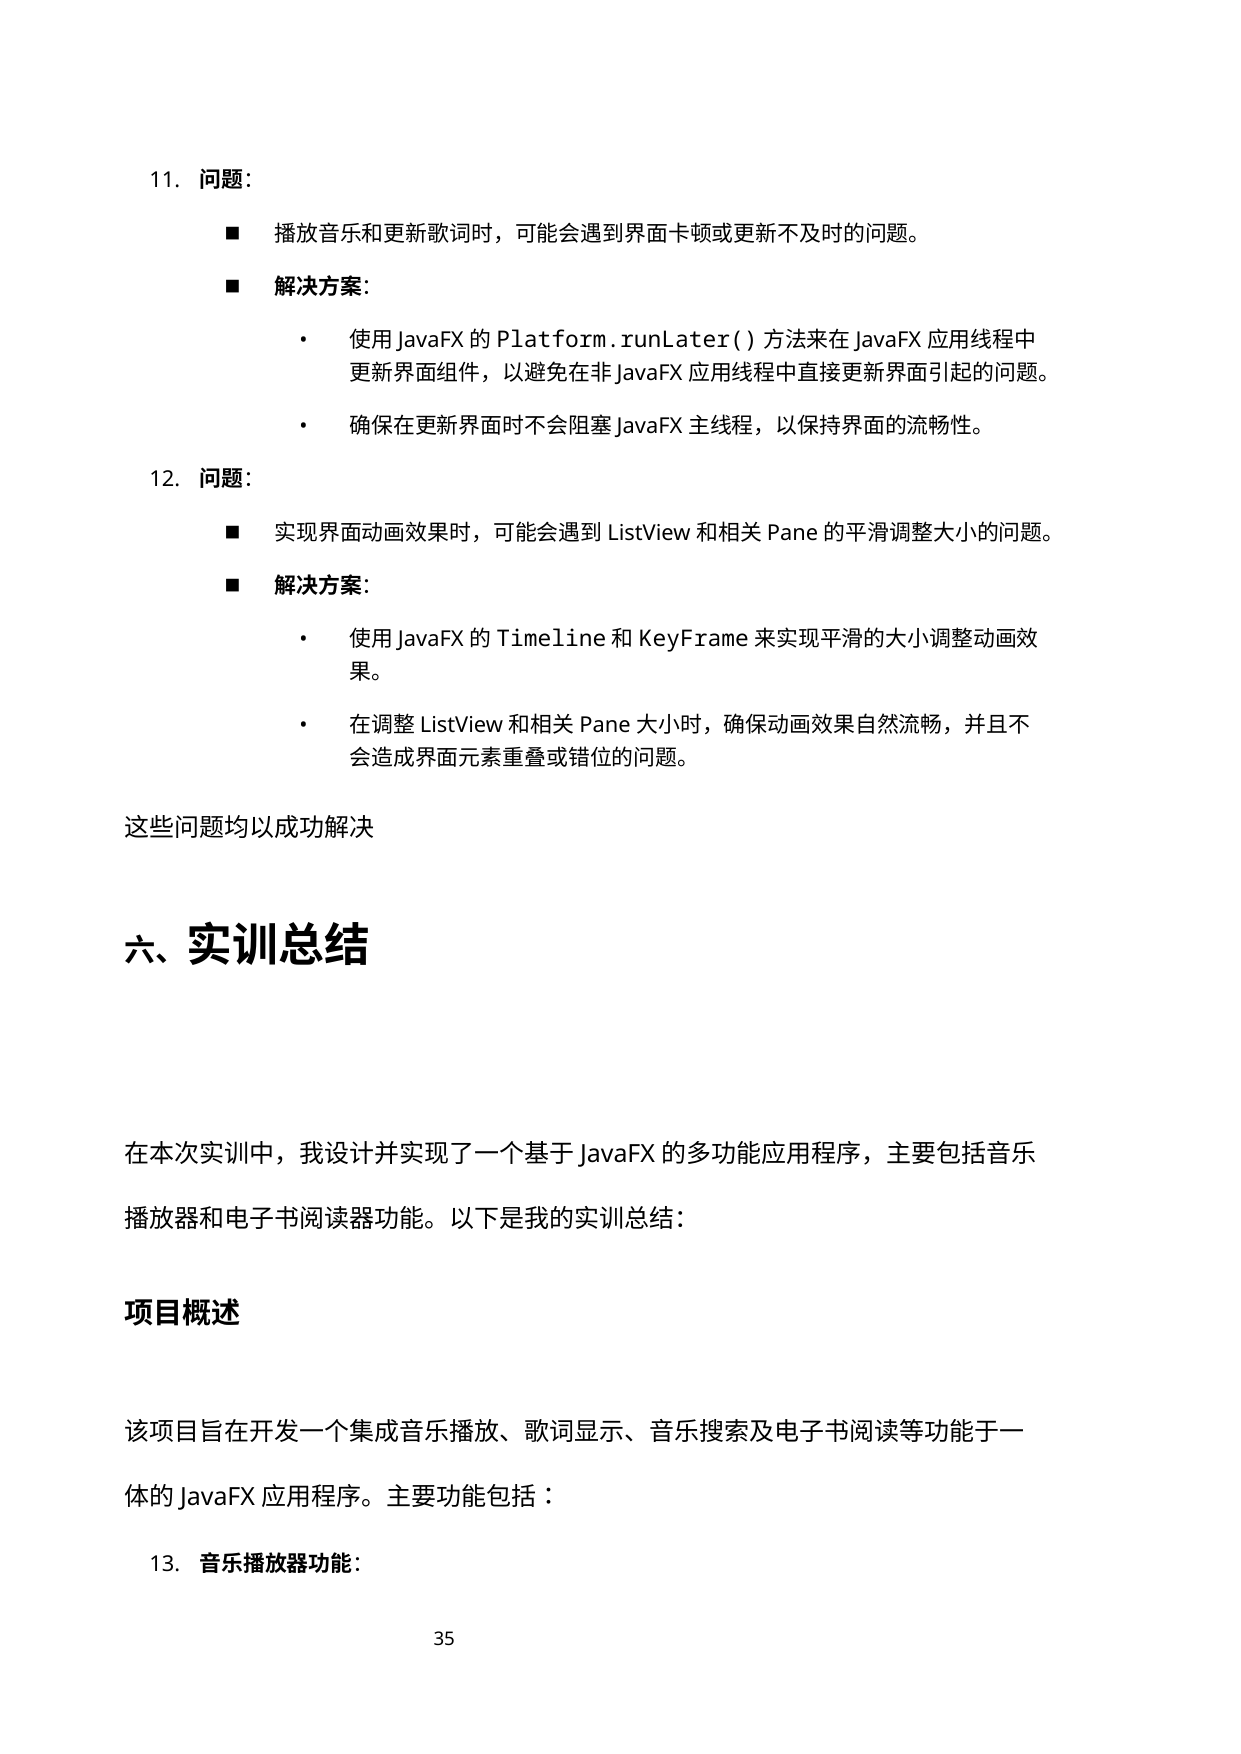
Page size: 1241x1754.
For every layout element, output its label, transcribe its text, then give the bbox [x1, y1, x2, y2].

list 问题： [149, 461, 1043, 494]
list 使用 JavaFX 的 Platform.runLater() 方法来在 JavaFX 应用线程中更新界面组件，以避免在非 JavaFX 应用线程中直接更新界面引起的问题。 [299, 322, 1043, 387]
list 使用 JavaFX 的 Timeline 和 KeyFrame 来实现平滑的大小调整动画效果。 [299, 621, 1043, 686]
text 在本次实训中，我设计并实现了一个基于 JavaFX 的多功能应用程序，主要包括音乐播放器和电子书阅读器功能。以下是我的实训总结： [124, 1119, 1043, 1249]
list 确保在更新界面时不会阻塞 JavaFX 主线程，以保持界面的流畅性。 [299, 408, 1043, 440]
text 该项目旨在开发一个集成音乐播放、歌词显示、音乐搜索及电子书阅读等功能于一体的 JavaFX 应用程序。主要功能包括： [124, 1397, 1043, 1527]
list 解决方案： [224, 568, 1043, 600]
list 播放音乐和更新歌词时，可能会遇到界面卡顿或更新不及时的问题。 [224, 215, 1043, 248]
list 实现界面动画效果时，可能会遇到 ListView 和相关 Pane 的平滑调整大小的问题。 [224, 514, 1043, 547]
list 在调整 ListView 和相关 Pane 大小时，确保动画效果自然流畅，并且不会造成界面元素重叠或错位的问题。 [299, 707, 1043, 772]
list 音乐播放器功能： [149, 1545, 1043, 1578]
subtitle 六、实训总结 [124, 893, 1043, 991]
list 解决方案： [224, 269, 1043, 301]
list 问题： [149, 162, 1043, 194]
subtitle 项目概述 [124, 1278, 1043, 1343]
text 这些问题均以成功解决 [124, 793, 1043, 858]
